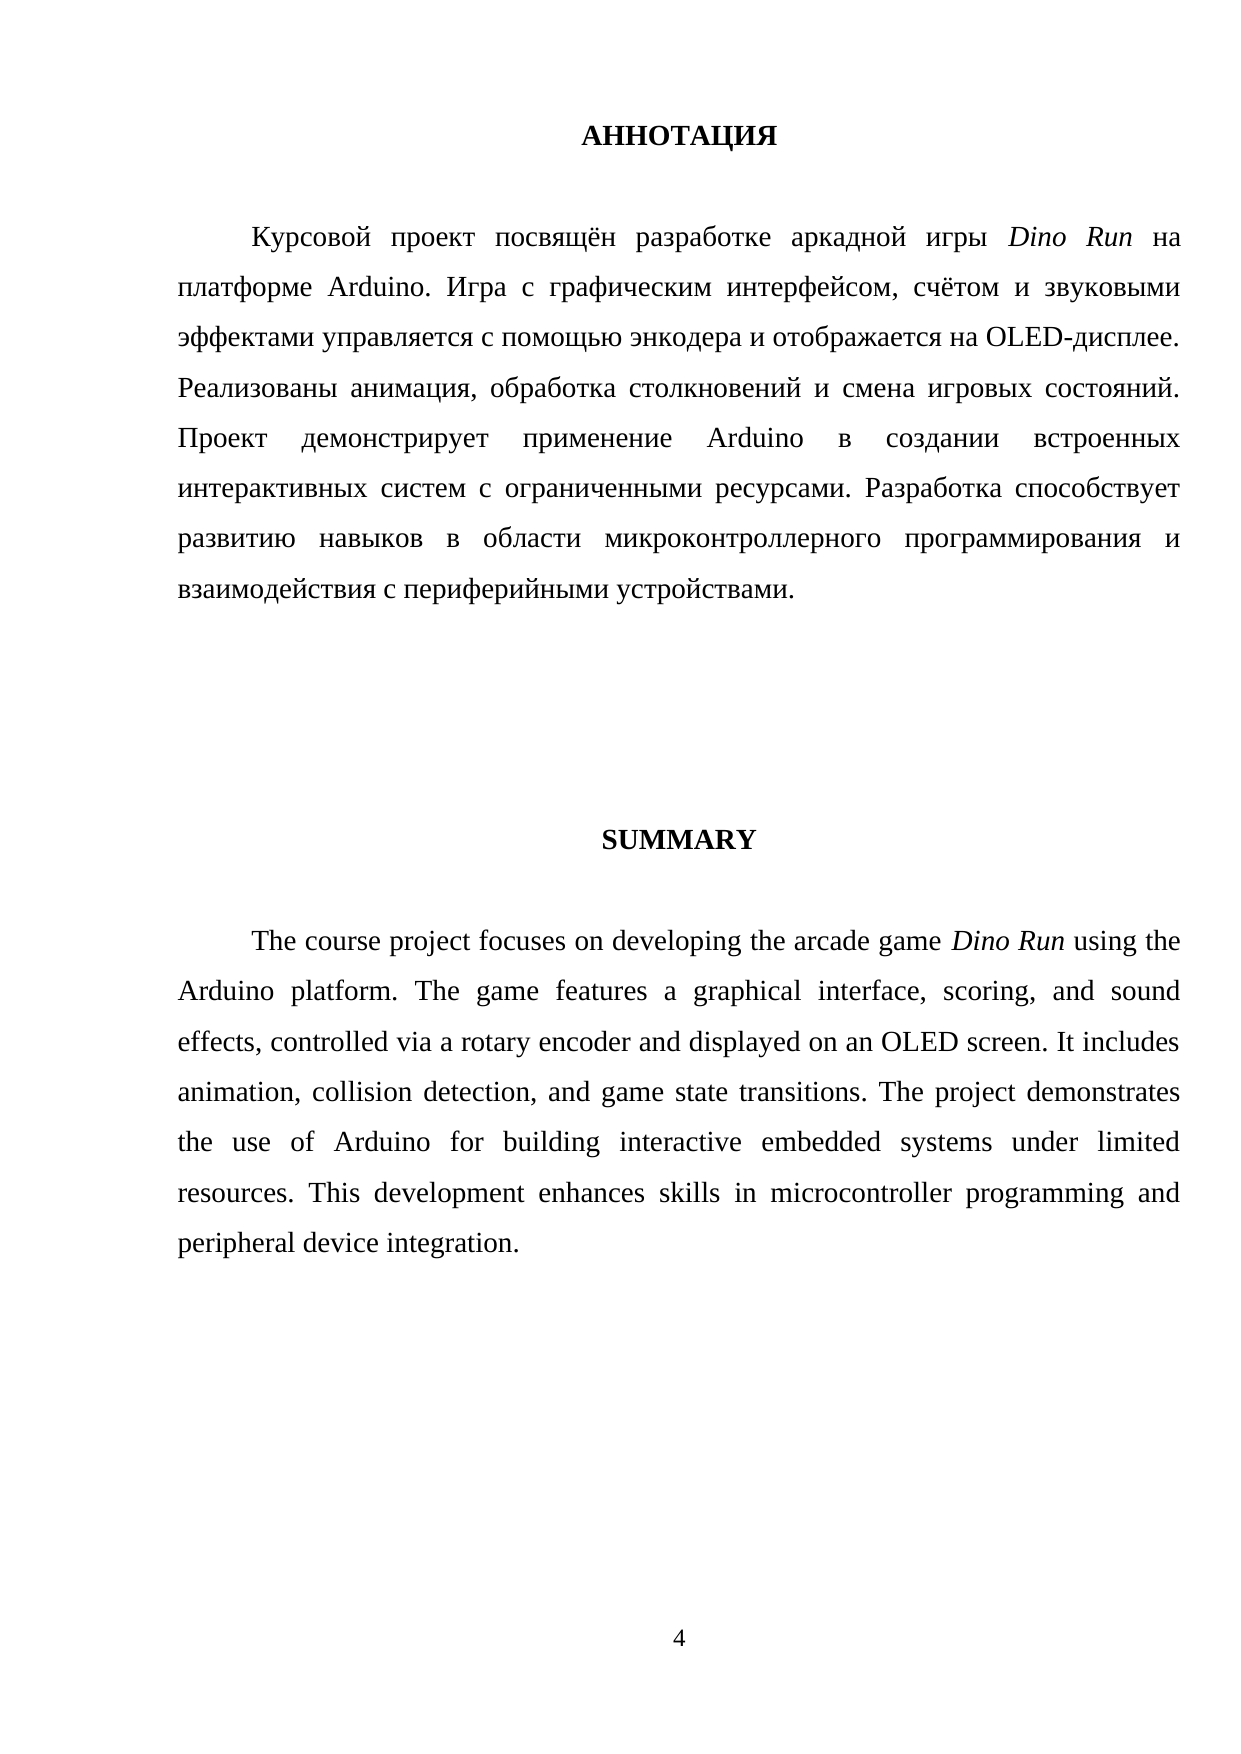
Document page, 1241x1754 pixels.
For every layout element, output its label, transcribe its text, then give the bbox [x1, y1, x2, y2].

text SUMMARY [177, 822, 1181, 856]
text Курсовой проект посвящён разработке аркадной игры Dino Run на платформе Arduino. Игра с графическим интерфейсом, счётом и звуковыми эффектами управляется с помощью энкодера и отображается на OLED-дисплее. Реализованы анимация, обработка столкновений и смена игровых состояний. Проект демонстрирует применение Arduino в создании встроенных интерактивных систем с ограниченными ресурсами. Разработка способствует развитию навыков в области микроконтроллерного программирования и взаимодействия с периферийными устройствами. [177, 219, 1181, 604]
text АННОТАЦИЯ [177, 118, 1181, 152]
text The course project focuses on developing the arcade game Dino Run using the Arduino platform. The game features a graphical interface, scoring, and sound effects, controlled via a rotary encoder and displayed on an OLED screen. It includes animation, collision detection, and game state transitions. The project demonstrates the use of Arduino for building interactive embedded systems under limited resources. This development enhances skills in microcontroller programming and peripheral device integration. [177, 923, 1181, 1258]
